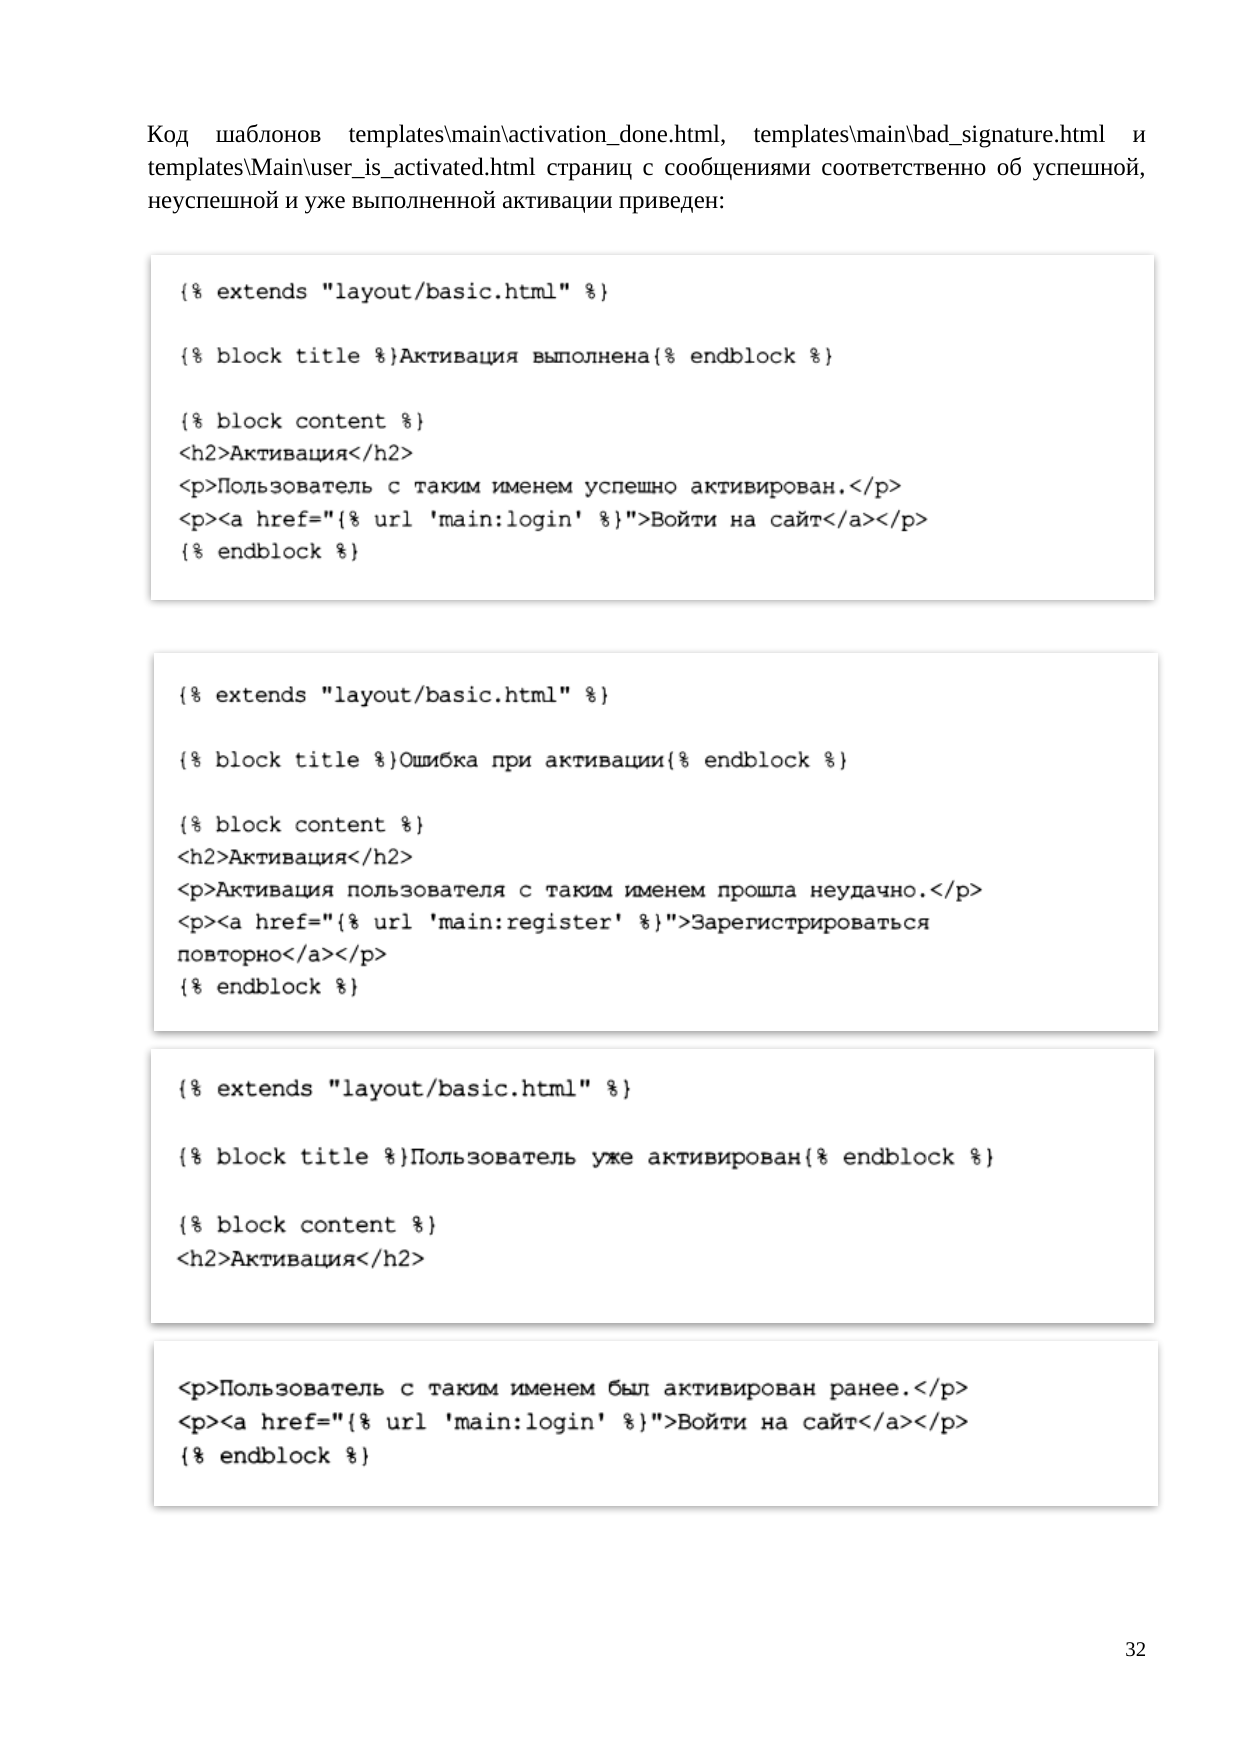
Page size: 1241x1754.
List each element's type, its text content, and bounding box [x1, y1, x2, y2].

text Код шаблонов templates\main\activation_done.html, templates\main\bad_signature.html и templates\Main\user_is_activated.html страниц с сообщениями соответственно об успешной, неуспешной и уже выполненной активации приведен: [147, 119, 1146, 214]
picture [168, 667, 1143, 1016]
picture [165, 1063, 1140, 1309]
picture [168, 1356, 1143, 1491]
picture [165, 270, 1140, 585]
